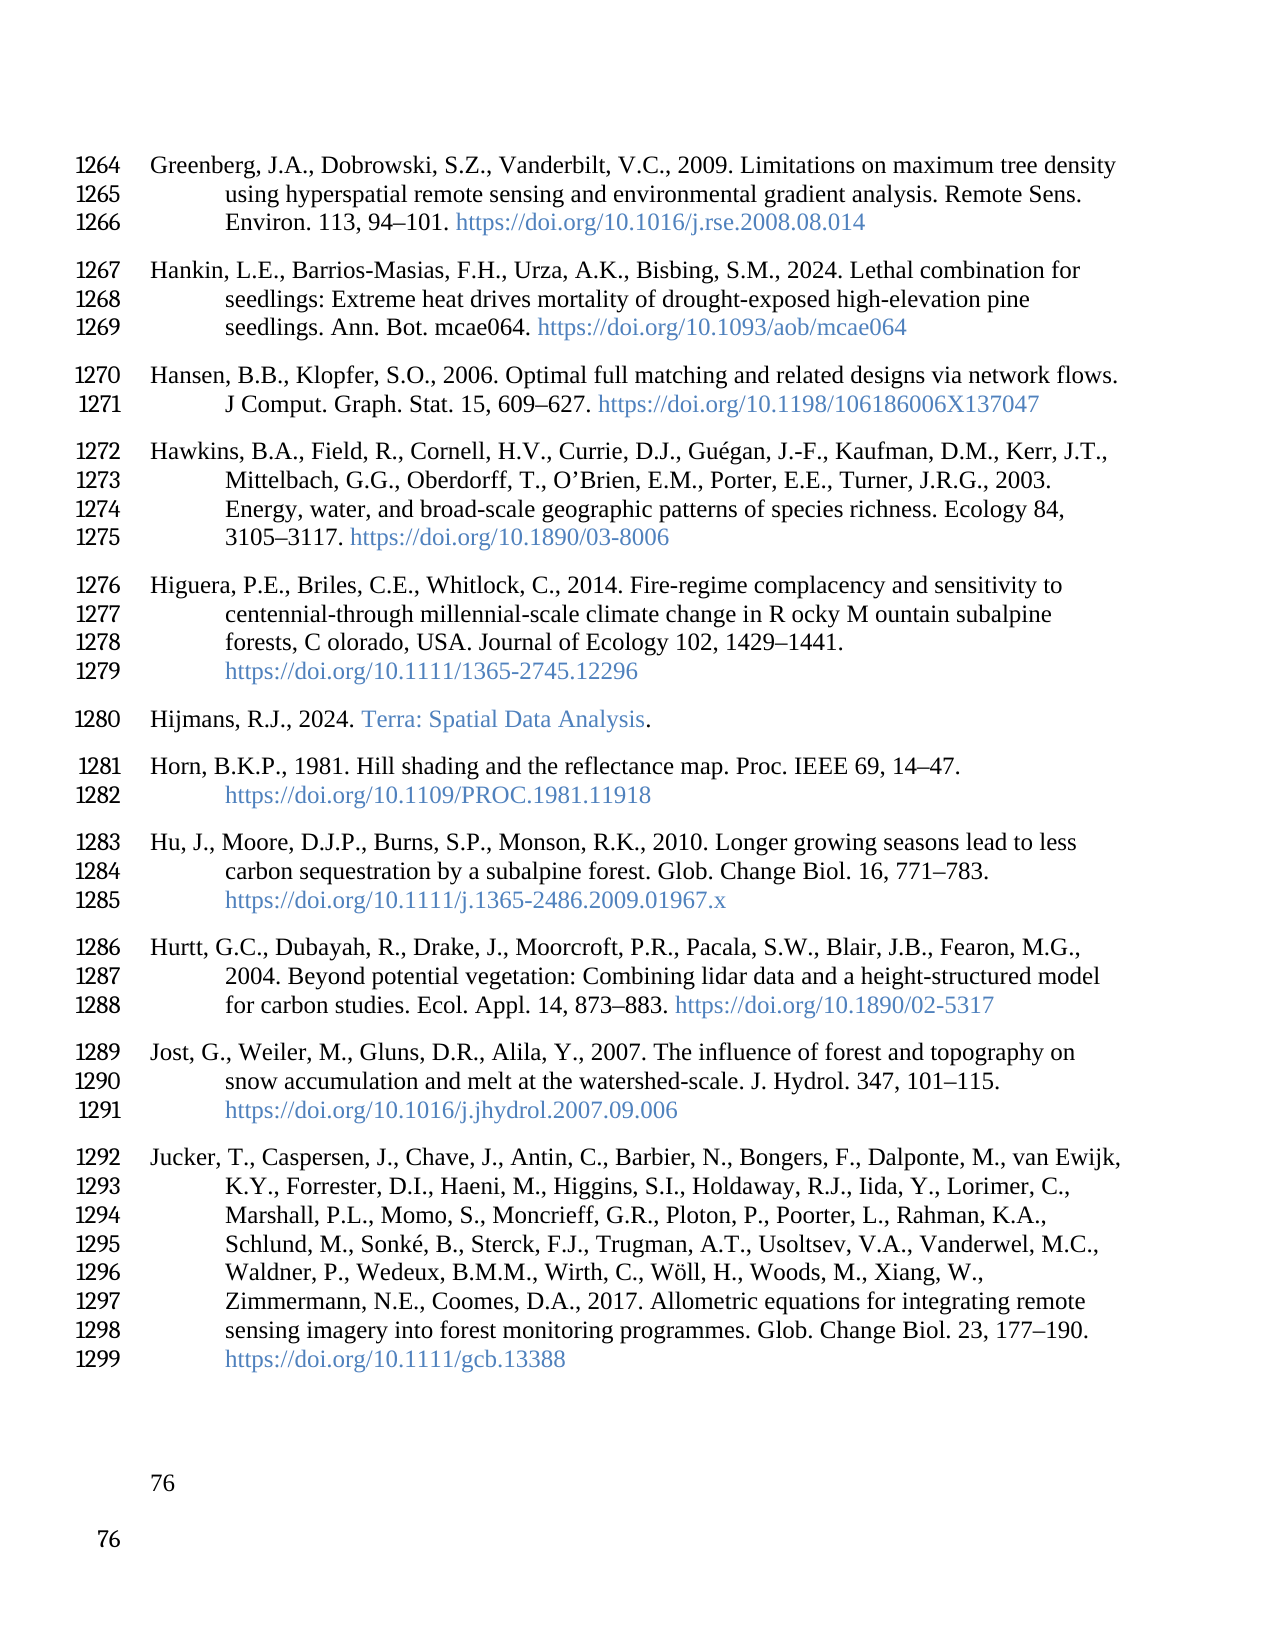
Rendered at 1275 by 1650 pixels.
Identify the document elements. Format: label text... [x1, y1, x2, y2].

text Higuera, P.E., Briles, C.E., Whitlock, C., 2014. Fire-regime complacency and sensitivity to centennial-through millennial-scale climate change in R ocky M ountain subalpine forests, C olorado, USA. Journal of Ecology 102, 1429–1441. https://doi.org/10.1111/1365-2745.12296 [150, 570, 1125, 685]
text Hurtt, G.C., Dubayah, R., Drake, J., Moorcroft, P.R., Pacala, S.W., Blair, J.B., Fearon, M.G., 2004. Beyond potential vegetation: Combining lidar data and a height-structured model for carbon studies. Ecol. Appl. 14, 873–883. https://doi.org/10.1890/02-5317 [150, 932, 1125, 1019]
text Hijmans, R.J., 2024. Terra: Spatial Data Analysis. [150, 704, 1125, 732]
text Hawkins, B.A., Field, R., Cornell, H.V., Currie, D.J., Guégan, J.-F., Kaufman, D.M., Kerr, J.T., Mittelbach, G.G., Oberdorff, T., O’Brien, E.M., Porter, E.E., Turner, J.R.G., 2003. Energy, water, and broad-scale geographic patterns of species richness. Ecology 84, 3105–3117. https://doi.org/10.1890/03-8006 [150, 436, 1125, 551]
text Hu, J., Moore, D.J.P., Burns, S.P., Monson, R.K., 2010. Longer growing seasons lead to less carbon sequestration by a subalpine forest. Glob. Change Biol. 16, 771–783. https://doi.org/10.1111/j.1365-2486.2009.01967.x [150, 827, 1125, 914]
text Hansen, B.B., Klopfer, S.O., 2006. Optimal full matching and related designs via network flows. J Comput. Graph. Stat. 15, 609–627. https://doi.org/10.1198/106186006X137047 [150, 360, 1125, 417]
text Horn, B.K.P., 1981. Hill shading and the reflectance map. Proc. IEEE 69, 14–47. https://doi.org/10.1109/PROC.1981.11918 [150, 751, 1125, 809]
text Jost, G., Weiler, M., Gluns, D.R., Alila, Y., 2007. The influence of forest and topography on snow accumulation and melt at the watershed-scale. J. Hydrol. 347, 101–115. https://doi.org/10.1016/j.jhydrol.2007.09.006 [150, 1037, 1125, 1124]
text Hankin, L.E., Barrios-Masias, F.H., Urza, A.K., Bisbing, S.M., 2024. Lethal combination for seedlings: Extreme heat drives mortality of drought-exposed high-elevation pine seedlings. Ann. Bot. mcae064. https://doi.org/10.1093/aob/mcae064 [150, 255, 1125, 341]
text Greenberg, J.A., Dobrowski, S.Z., Vanderbilt, V.C., 2009. Limitations on maximum tree density using hyperspatial remote sensing and environmental gradient analysis. Remote Sens. Environ. 113, 94–101. https://doi.org/10.1016/j.rse.2008.08.014 [150, 150, 1125, 236]
text Jucker, T., Caspersen, J., Chave, J., Antin, C., Barbier, N., Bongers, F., Dalponte, M., van Ewijk, K.Y., Forrester, D.I., Haeni, M., Higgins, S.I., Holdaway, R.J., Iida, Y., Lorimer, C., Marshall, P.L., Momo, S., Moncrieff, G.R., Ploton, P., Poorter, L., Rahman, K.A., Schlund, M., Sonké, B., Sterck, F.J., Trugman, A.T., Usoltsev, V.A., Vanderwel, M.C., Waldner, P., Wedeux, B.M.M., Wirth, C., Wöll, H., Woods, M., Xiang, W., Zimmermann, N.E., Coomes, D.A., 2017. Allometric equations for integrating remote sensing imagery into forest monitoring programmes. Glob. Change Biol. 23, 177–190. https://doi.org/10.1111/gcb.13388 [150, 1142, 1125, 1372]
